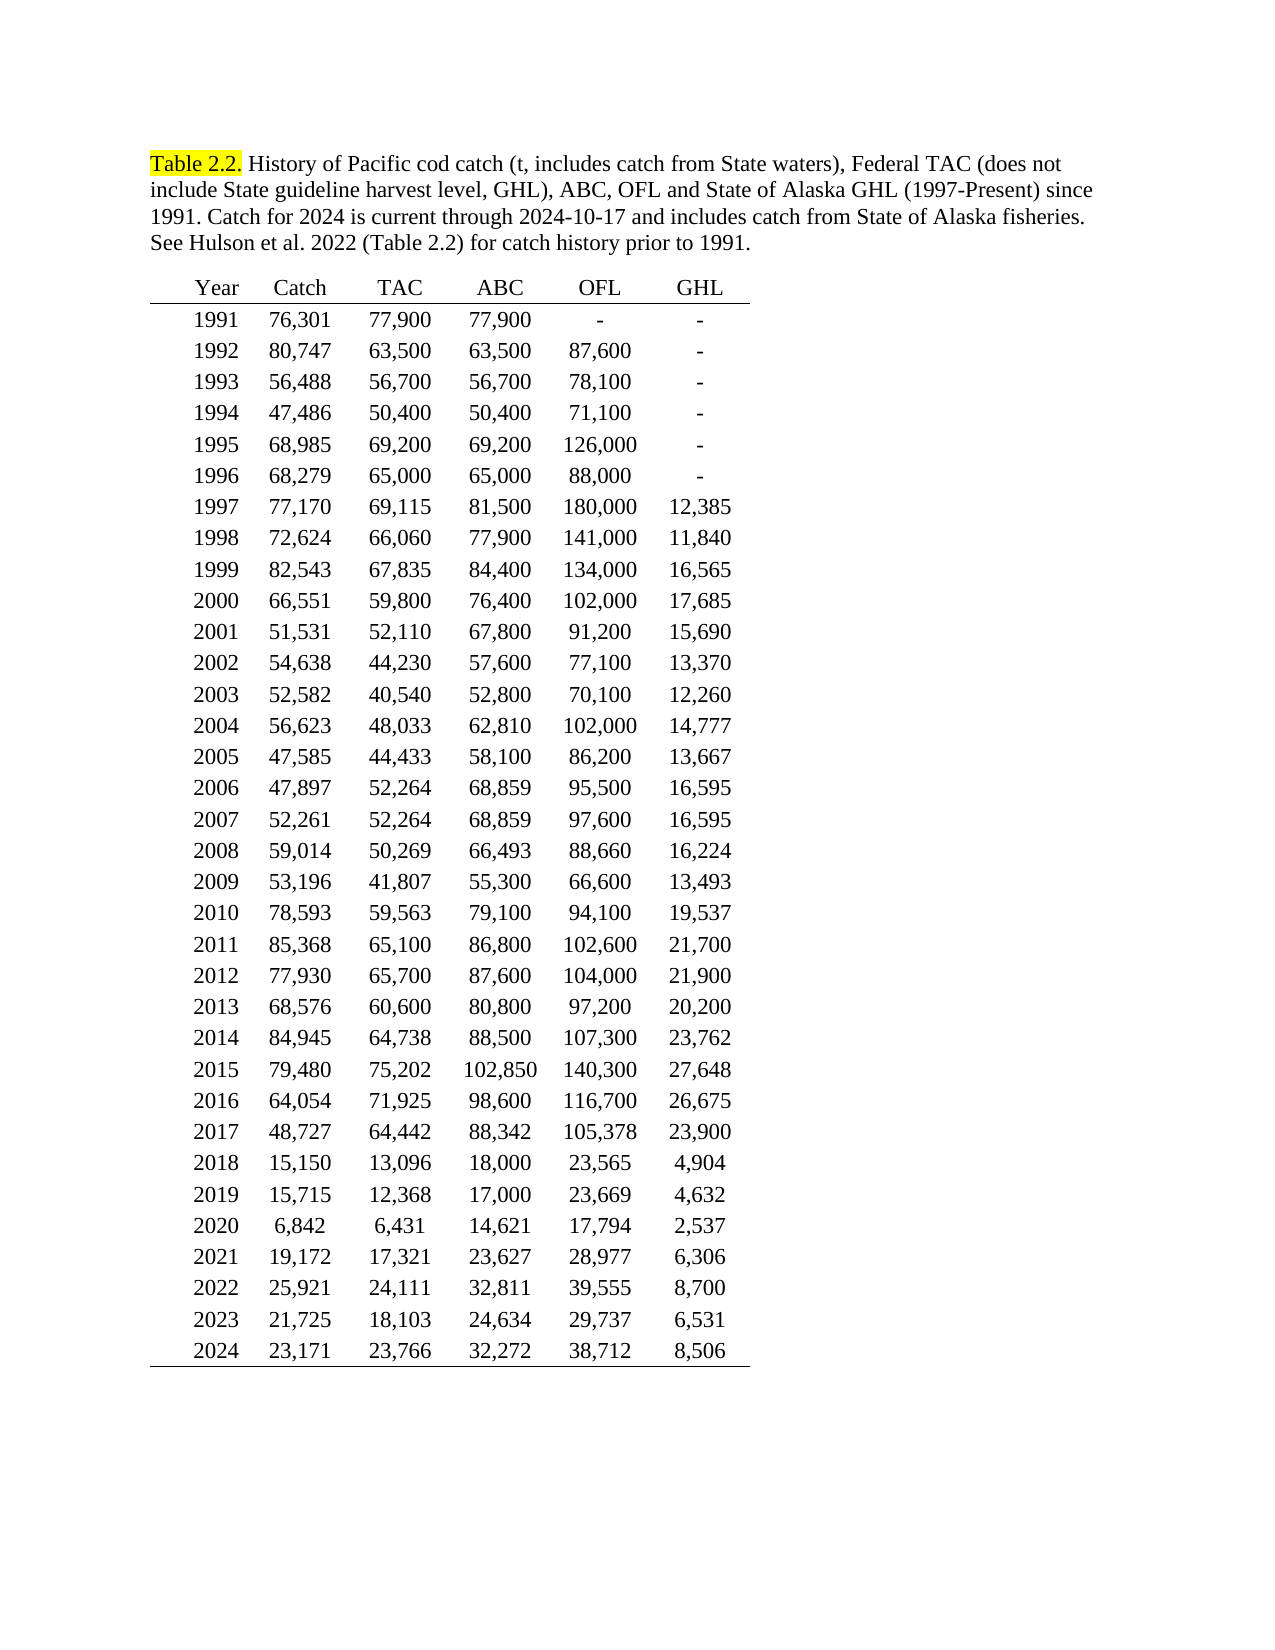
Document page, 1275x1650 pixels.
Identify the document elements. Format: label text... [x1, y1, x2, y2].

table_cell 52,110 [350, 616, 450, 647]
table_cell 71,100 [550, 397, 650, 428]
table_cell 66,060 [350, 522, 450, 553]
table_cell 102,850 [450, 1053, 550, 1084]
table_cell 72,624 [250, 522, 350, 553]
table_cell 14,777 [650, 710, 750, 741]
table_cell 69,200 [350, 428, 450, 459]
table_cell 87,600 [550, 335, 650, 366]
table_cell 91,200 [550, 616, 650, 647]
table_cell 66,493 [450, 835, 550, 866]
table_cell 87,600 [450, 960, 550, 991]
table_cell 1994 [150, 397, 250, 428]
table_cell 59,800 [350, 585, 450, 616]
table_cell 12,368 [350, 1178, 450, 1209]
table_cell 50,269 [350, 835, 450, 866]
table_cell 80,747 [250, 335, 350, 366]
table_cell 21,725 [250, 1303, 350, 1334]
table_cell 53,196 [250, 866, 350, 897]
table_cell 17,321 [350, 1241, 450, 1272]
table_cell 77,900 [450, 304, 550, 334]
table_cell 180,000 [550, 491, 650, 522]
table_cell 6,306 [650, 1241, 750, 1272]
table_cell 2000 [150, 585, 250, 616]
table_cell 48,033 [350, 710, 450, 741]
table_cell 1997 [150, 491, 250, 522]
table_cell 21,700 [650, 928, 750, 959]
table_cell 79,480 [250, 1053, 350, 1084]
table_cell 47,897 [250, 772, 350, 803]
table_cell 88,000 [550, 460, 650, 491]
table_cell 66,551 [250, 585, 350, 616]
table_cell - [650, 460, 750, 491]
table_cell 68,279 [250, 460, 350, 491]
table_cell 69,200 [450, 428, 550, 459]
table_cell 86,200 [550, 741, 650, 772]
table_cell 27,648 [650, 1053, 750, 1084]
table_cell 105,378 [550, 1116, 650, 1147]
table_cell 44,433 [350, 741, 450, 772]
table_cell 54,638 [250, 647, 350, 678]
table_cell 2024 [150, 1335, 250, 1366]
table_cell 13,096 [350, 1147, 450, 1178]
table_cell 56,700 [350, 366, 450, 397]
table_cell 17,685 [650, 585, 750, 616]
table_cell 2008 [150, 835, 250, 866]
table_cell 97,200 [550, 991, 650, 1022]
table_cell 102,000 [550, 710, 650, 741]
table_cell 32,272 [450, 1335, 550, 1366]
table_cell 52,261 [250, 803, 350, 834]
table_cell 75,202 [350, 1053, 450, 1084]
table_cell 23,766 [350, 1335, 450, 1366]
table_cell 81,500 [450, 491, 550, 522]
table_cell 1991 [150, 304, 250, 334]
table_header OFL [550, 272, 650, 303]
table_cell 104,000 [550, 960, 650, 991]
table_cell 59,014 [250, 835, 350, 866]
table_cell 126,000 [550, 428, 650, 459]
table_cell 102,600 [550, 928, 650, 959]
table_cell 140,300 [550, 1053, 650, 1084]
table_cell 107,300 [550, 1022, 650, 1053]
table_cell 12,385 [650, 491, 750, 522]
table_cell 67,835 [350, 553, 450, 584]
table_cell 26,675 [650, 1085, 750, 1116]
table_cell 77,900 [350, 304, 450, 334]
table_cell 69,115 [350, 491, 450, 522]
table_cell 25,921 [250, 1272, 350, 1303]
table_cell 56,488 [250, 366, 350, 397]
table_cell 14,621 [450, 1210, 550, 1241]
table_cell 2009 [150, 866, 250, 897]
table_cell 77,170 [250, 491, 350, 522]
table_cell 97,600 [550, 803, 650, 834]
table_cell 52,800 [450, 678, 550, 709]
table_cell 47,486 [250, 397, 350, 428]
table_cell 88,660 [550, 835, 650, 866]
table_cell 56,700 [450, 366, 550, 397]
table_cell 23,669 [550, 1178, 650, 1209]
table_cell 94,100 [550, 897, 650, 928]
table_cell 2,537 [650, 1210, 750, 1241]
table_cell 16,565 [650, 553, 750, 584]
table_cell 134,000 [550, 553, 650, 584]
table_cell - [550, 304, 650, 334]
table_cell 65,700 [350, 960, 450, 991]
table_cell 70,100 [550, 678, 650, 709]
table_cell 2004 [150, 710, 250, 741]
table_header TAC [350, 272, 450, 303]
table_cell 76,301 [250, 304, 350, 334]
table_cell 38,712 [550, 1335, 650, 1366]
table_cell 23,762 [650, 1022, 750, 1053]
table_header Year [150, 272, 250, 303]
table_cell 56,623 [250, 710, 350, 741]
table_cell 65,000 [450, 460, 550, 491]
table_cell 1998 [150, 522, 250, 553]
table_cell 2006 [150, 772, 250, 803]
table_cell 76,400 [450, 585, 550, 616]
table_header GHL [650, 272, 750, 303]
table_cell 2017 [150, 1116, 250, 1147]
table_cell 95,500 [550, 772, 650, 803]
table_cell 68,859 [450, 772, 550, 803]
table_cell 77,100 [550, 647, 650, 678]
table_cell 65,100 [350, 928, 450, 959]
subtitle Table 2.2. History of Pacific cod catch (t, includes catch from State waters), Federal TAC (does not include State guideline harvest level, GHL), ABC, OFL and State of Alaska GHL (1997-Present) since 1991. Catch for 2024 is current through 2024-10-17 and includes catch from State of Alaska fisheries. See Hulson et al. 2022 (Table 2.2) for catch history prior to 1991. [150, 150, 1125, 255]
table_cell 39,555 [550, 1272, 650, 1303]
table_cell 64,054 [250, 1085, 350, 1116]
table_cell 88,342 [450, 1116, 550, 1147]
table_cell 58,100 [450, 741, 550, 772]
table_cell 2001 [150, 616, 250, 647]
table_cell 82,543 [250, 553, 350, 584]
table_cell 11,840 [650, 522, 750, 553]
table_cell 71,925 [350, 1085, 450, 1116]
table_cell 64,442 [350, 1116, 450, 1147]
table_cell 48,727 [250, 1116, 350, 1147]
table_cell 6,531 [650, 1303, 750, 1334]
table_cell 19,172 [250, 1241, 350, 1272]
table_cell 2023 [150, 1303, 250, 1334]
table_cell 2005 [150, 741, 250, 772]
table_cell 98,600 [450, 1085, 550, 1116]
table_cell 1996 [150, 460, 250, 491]
table_cell 51,531 [250, 616, 350, 647]
table_cell 2012 [150, 960, 250, 991]
table_cell 47,585 [250, 741, 350, 772]
table_cell 2002 [150, 647, 250, 678]
table_cell 2021 [150, 1241, 250, 1272]
table_cell 16,595 [650, 803, 750, 834]
table_cell 24,634 [450, 1303, 550, 1334]
table_header ABC [450, 272, 550, 303]
table_cell 63,500 [350, 335, 450, 366]
table_cell 18,103 [350, 1303, 450, 1334]
table_cell 15,715 [250, 1178, 350, 1209]
table_cell - [650, 366, 750, 397]
table_cell 1995 [150, 428, 250, 459]
table_cell 141,000 [550, 522, 650, 553]
table_cell 78,593 [250, 897, 350, 928]
table_cell 68,576 [250, 991, 350, 1022]
table_cell 2014 [150, 1022, 250, 1053]
table_cell 13,667 [650, 741, 750, 772]
table_cell 16,595 [650, 772, 750, 803]
table_cell 41,807 [350, 866, 450, 897]
table_cell 2015 [150, 1053, 250, 1084]
table_cell 2007 [150, 803, 250, 834]
table_cell 88,500 [450, 1022, 550, 1053]
table_cell 32,811 [450, 1272, 550, 1303]
table_cell 23,900 [650, 1116, 750, 1147]
table_cell 13,370 [650, 647, 750, 678]
table_cell 19,537 [650, 897, 750, 928]
table_cell 18,000 [450, 1147, 550, 1178]
table_cell 52,582 [250, 678, 350, 709]
table_cell 8,700 [650, 1272, 750, 1303]
table_cell 1999 [150, 553, 250, 584]
table_cell 86,800 [450, 928, 550, 959]
table_cell 102,000 [550, 585, 650, 616]
table_cell 2018 [150, 1147, 250, 1178]
table_cell 16,224 [650, 835, 750, 866]
table_cell 64,738 [350, 1022, 450, 1053]
table_cell 50,400 [450, 397, 550, 428]
table_cell 2010 [150, 897, 250, 928]
table_cell 78,100 [550, 366, 650, 397]
table_cell 2013 [150, 991, 250, 1022]
table_cell 17,000 [450, 1178, 550, 1209]
table_cell 52,264 [350, 772, 450, 803]
table_cell 68,985 [250, 428, 350, 459]
table_cell 23,565 [550, 1147, 650, 1178]
table_cell 4,632 [650, 1178, 750, 1209]
table_cell 55,300 [450, 866, 550, 897]
table_cell 6,431 [350, 1210, 450, 1241]
table_cell 79,100 [450, 897, 550, 928]
table_cell 2016 [150, 1085, 250, 1116]
table_cell 23,627 [450, 1241, 550, 1272]
table_cell 15,150 [250, 1147, 350, 1178]
table_cell 68,859 [450, 803, 550, 834]
table_cell 8,506 [650, 1335, 750, 1366]
table_cell 67,800 [450, 616, 550, 647]
table_cell 84,400 [450, 553, 550, 584]
table_cell 28,977 [550, 1241, 650, 1272]
table_cell 2019 [150, 1178, 250, 1209]
table_cell 62,810 [450, 710, 550, 741]
table_cell 80,800 [450, 991, 550, 1022]
table_cell 2022 [150, 1272, 250, 1303]
table_cell 1992 [150, 335, 250, 366]
table_cell 60,600 [350, 991, 450, 1022]
table_cell 17,794 [550, 1210, 650, 1241]
table_cell 77,930 [250, 960, 350, 991]
table_cell 2011 [150, 928, 250, 959]
table_cell 20,200 [650, 991, 750, 1022]
table_cell 50,400 [350, 397, 450, 428]
table_cell 4,904 [650, 1147, 750, 1178]
table_cell 13,493 [650, 866, 750, 897]
table_cell - [650, 428, 750, 459]
table_cell 59,563 [350, 897, 450, 928]
table_cell 116,700 [550, 1085, 650, 1116]
table_cell 84,945 [250, 1022, 350, 1053]
table_cell 12,260 [650, 678, 750, 709]
table_cell 40,540 [350, 678, 450, 709]
table_cell 2020 [150, 1210, 250, 1241]
table_cell - [650, 304, 750, 334]
table_cell 52,264 [350, 803, 450, 834]
table_cell 2003 [150, 678, 250, 709]
table_cell 1993 [150, 366, 250, 397]
table_cell 44,230 [350, 647, 450, 678]
table_cell 65,000 [350, 460, 450, 491]
table_cell 24,111 [350, 1272, 450, 1303]
table_cell 85,368 [250, 928, 350, 959]
table_header Catch [250, 272, 350, 303]
table_cell 63,500 [450, 335, 550, 366]
table_cell 15,690 [650, 616, 750, 647]
table_cell - [650, 397, 750, 428]
table_cell - [650, 335, 750, 366]
table_cell 29,737 [550, 1303, 650, 1334]
table_cell 23,171 [250, 1335, 350, 1366]
table_cell 77,900 [450, 522, 550, 553]
table_cell 21,900 [650, 960, 750, 991]
table_cell 57,600 [450, 647, 550, 678]
table_cell 6,842 [250, 1210, 350, 1241]
table_cell 66,600 [550, 866, 650, 897]
